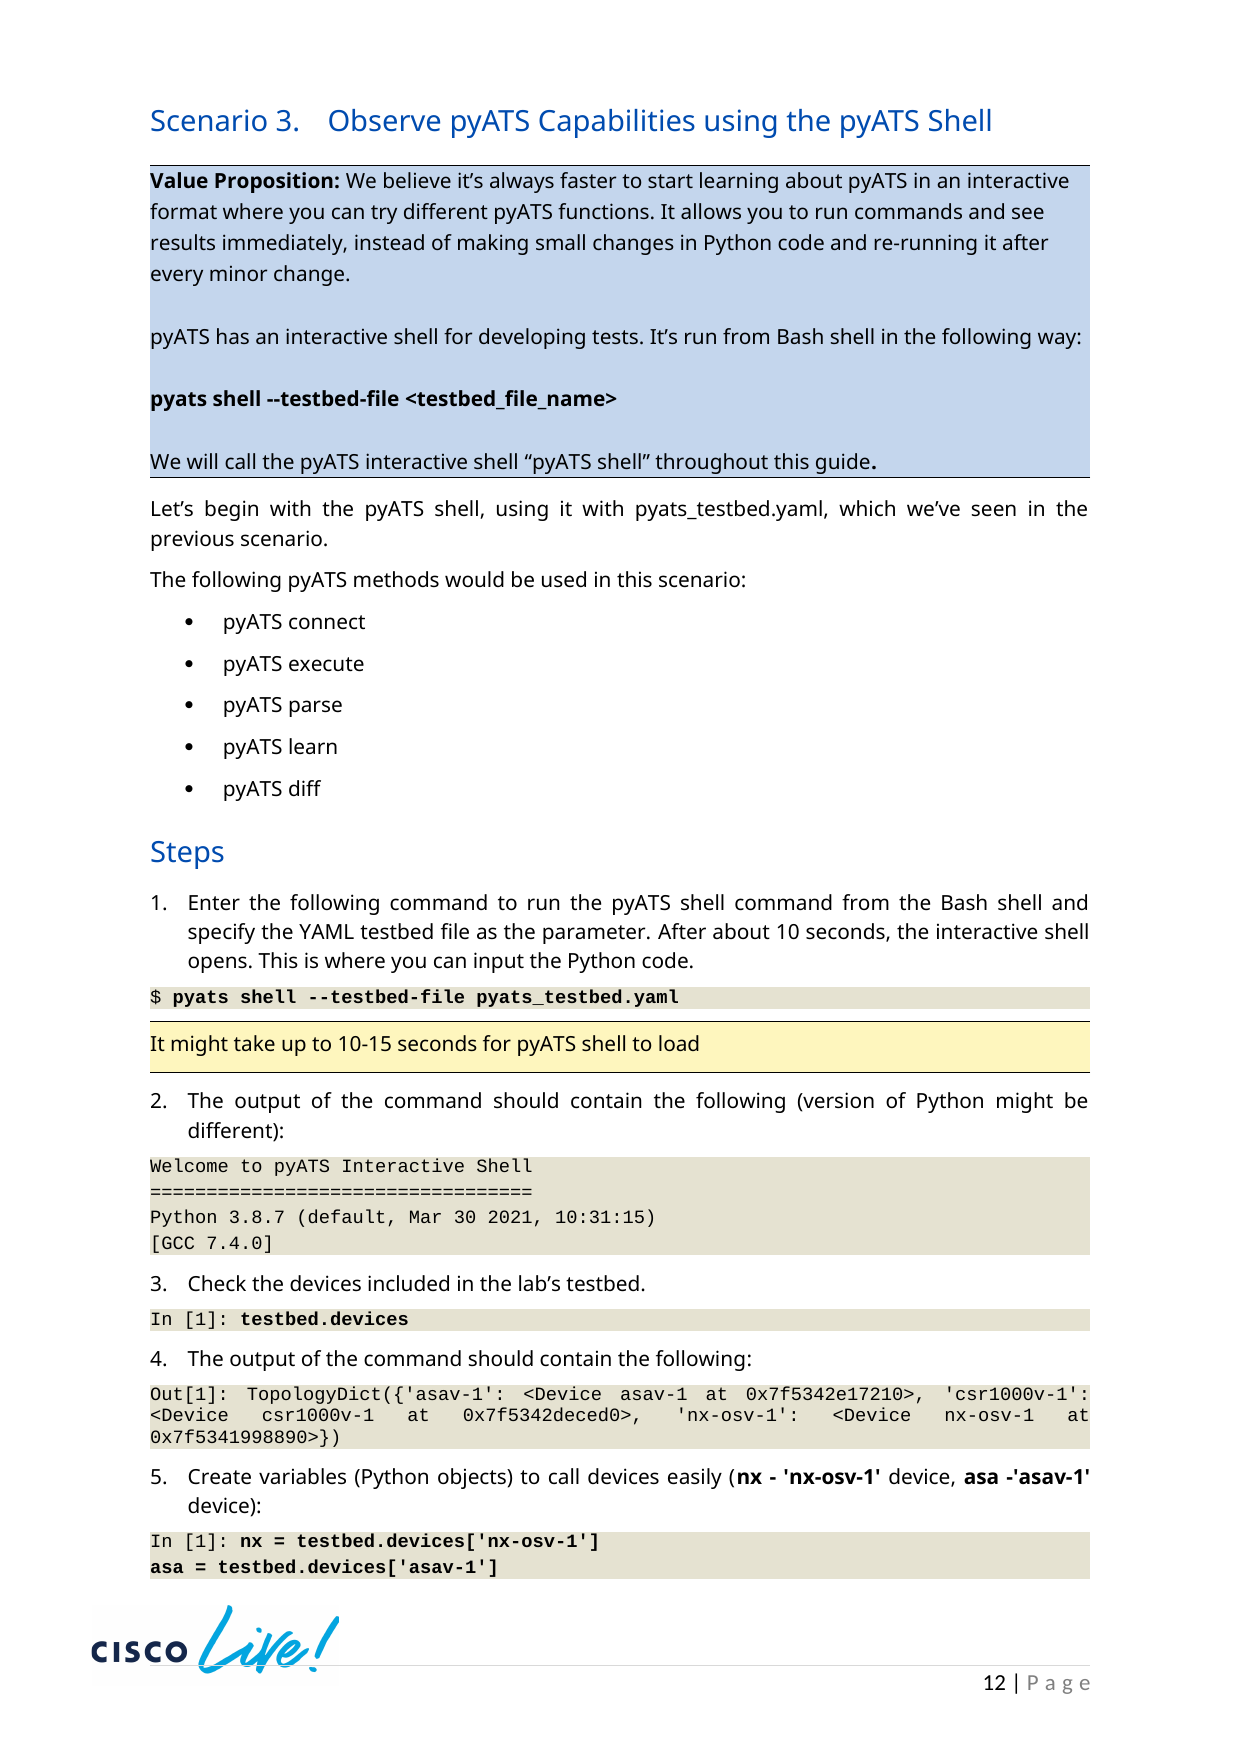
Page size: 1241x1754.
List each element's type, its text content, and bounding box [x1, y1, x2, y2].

text In [1]: testbed.devices [150, 1309, 1090, 1331]
text Let’s begin with the pyATS shell, using it with pyats_testbed.yaml, which we’ve seen in the previous scenario. [150, 494, 1090, 552]
text Value Proposition: We believe it’s always faster to start learning about pyATS in an interactive format where you can try different pyATS functions. It allows you to run commands and see results immediately, instead of making small changes in Python code and re-running it after every minor change. [150, 166, 1090, 288]
list pyATS execute [185, 648, 1090, 677]
text [GCC 7.4.0] [150, 1234, 1090, 1255]
list Check the devices included in the lab’s testbed. [150, 1268, 1090, 1297]
text Out[1]: TopologyDict({'asav-1': <Device asav-1 at 0x7f5342e17210>, 'csr1000v-1': <Device csr1000v-1 at 0x7f5342deced0>, 'nx-osv-1': <Device nx-osv-1 at 0x7f5341998890>}) [150, 1385, 1090, 1449]
text $ pyats shell --testbed-file pyats_testbed.yaml [150, 987, 1090, 1009]
text Python 3.8.7 (default, Mar 30 2021, 10:31:15) [150, 1208, 1090, 1229]
text pyats shell --testbed-file <testbed_file_name> [150, 383, 1090, 413]
text asa = testbed.devices['asav-1'] [150, 1558, 1090, 1579]
list pyATS diff [185, 773, 1090, 802]
picture [91, 1605, 339, 1686]
text In [1]: nx = testbed.devices['nx-osv-1'] [150, 1532, 1090, 1553]
list The output of the command should contain the following (version of Python might be different): [150, 1086, 1090, 1144]
text pyATS has an interactive shell for developing tests. It’s run from Bash shell in the following way: [150, 321, 1090, 350]
text Observe pyATS Capabilities using the pyATS Shell [150, 100, 1090, 140]
list pyATS learn [185, 731, 1090, 761]
text Welcome to pyATS Interactive Shell [150, 1157, 1090, 1178]
text ================================== [150, 1182, 1090, 1204]
text We will call the pyATS interactive shell “pyATS shell” throughout this guide. [150, 446, 1090, 477]
list Create variables (Python objects) to call devices easily (nx - 'nx-osv-1' device, asa -'asav-1' device): [150, 1461, 1090, 1519]
list Enter the following command to run the pyATS shell command from the Bash shell and specify the YAML testbed file as the parameter. After about 10 seconds, the interactive shell opens. This is where you can input the Python code. [150, 887, 1090, 975]
list pyATS connect [185, 606, 1090, 636]
list The output of the command should contain the following: [150, 1343, 1090, 1372]
list pyATS parse [185, 690, 1090, 719]
text It might take up to 10-15 seconds for pyATS shell to load [150, 1022, 1090, 1072]
picture [228, 1657, 241, 1665]
picture [205, 1605, 339, 1665]
text The following pyATS methods would be used in this scenario: [150, 565, 1090, 594]
text Steps [150, 831, 1090, 871]
